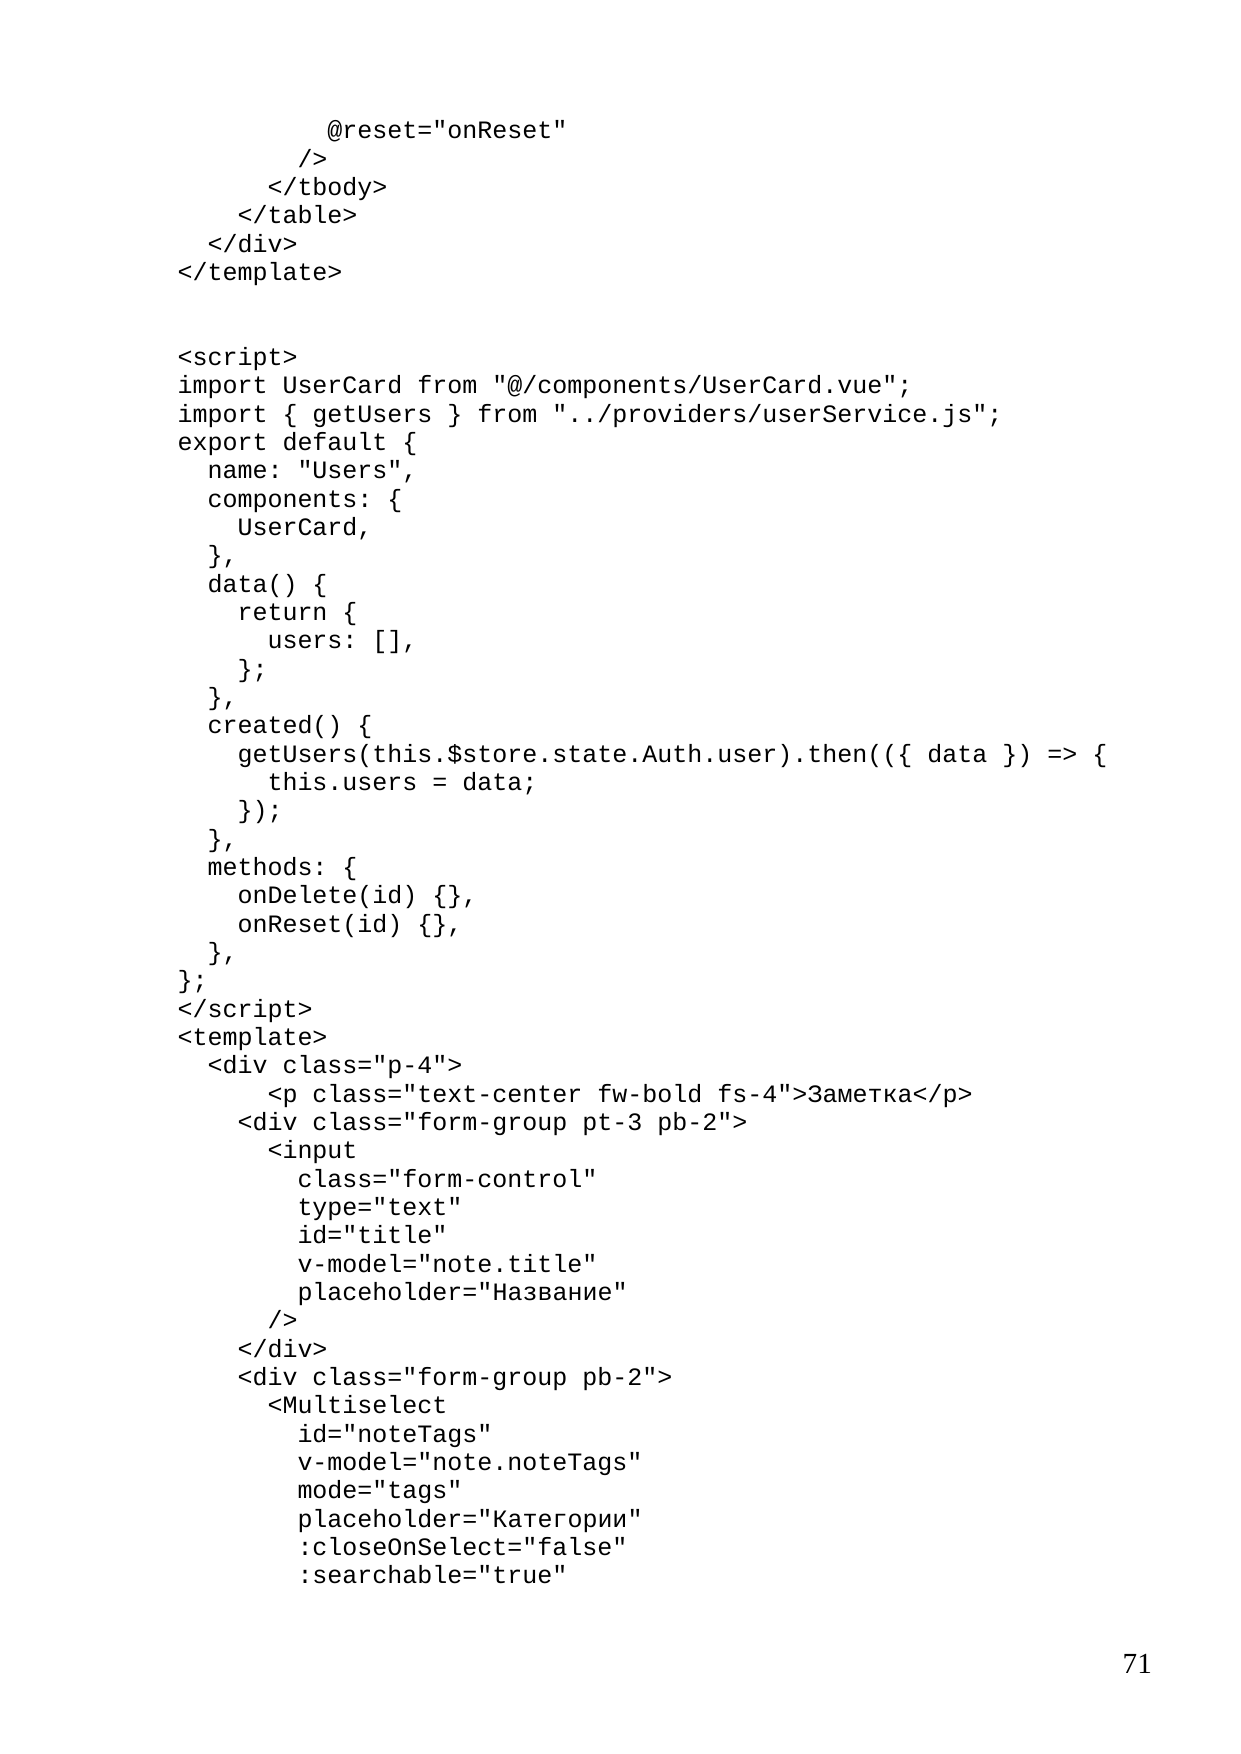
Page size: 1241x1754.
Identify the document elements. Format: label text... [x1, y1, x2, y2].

text }; [177, 968, 1152, 996]
text import { getUsers } from "../providers/userService.js"; [177, 401, 1152, 430]
text <p class="text-center fw-bold fs-4">Заметка</p> [177, 1081, 1152, 1110]
text </table> [177, 203, 1152, 231]
text <div class="p-4"> [177, 1053, 1152, 1081]
text onReset(id) {}, [177, 911, 1152, 940]
text data() { [177, 571, 1152, 600]
text UserCard, [177, 515, 1152, 543]
text created() { [177, 713, 1152, 741]
text mode="tags" [177, 1478, 1152, 1506]
text onDelete(id) {}, [177, 883, 1152, 911]
text <div class="form-group pt-3 pb-2"> [177, 1110, 1152, 1138]
text <div class="form-group pb-2"> [177, 1365, 1152, 1393]
text import UserCard from "@/components/UserCard.vue"; [177, 373, 1152, 401]
text </template> [177, 260, 1152, 288]
text :closeOnSelect="false" [177, 1535, 1152, 1563]
text id="title" [177, 1223, 1152, 1251]
text :searchable="true" [177, 1563, 1152, 1591]
text v-model="note.title" [177, 1251, 1152, 1280]
text getUsers(this.$store.state.Auth.user).then(({ data }) => { [177, 741, 1152, 770]
text return { [177, 600, 1152, 628]
text }); [177, 798, 1152, 826]
text <Multiselect [177, 1393, 1152, 1421]
text components: { [177, 486, 1152, 515]
text placeholder="Категории" [177, 1506, 1152, 1535]
text export default { [177, 430, 1152, 458]
text <script> [177, 345, 1152, 373]
text name: "Users", [177, 458, 1152, 486]
text placeholder="Название" [177, 1280, 1152, 1308]
text }, [177, 826, 1152, 855]
text }, [177, 940, 1152, 968]
text </div> [177, 231, 1152, 260]
text }, [177, 543, 1152, 571]
text </div> [177, 1336, 1152, 1365]
text users: [], [177, 628, 1152, 656]
text type="text" [177, 1195, 1152, 1223]
text </script> [177, 996, 1152, 1025]
text }; [177, 656, 1152, 685]
text v-model="note.noteTags" [177, 1450, 1152, 1478]
text methods: { [177, 855, 1152, 883]
text this.users = data; [177, 770, 1152, 798]
text <input [177, 1138, 1152, 1166]
text @reset="onReset" [177, 118, 1152, 146]
text <template> [177, 1025, 1152, 1053]
text /> [177, 146, 1152, 175]
text </tbody> [177, 175, 1152, 203]
text class="form-control" [177, 1166, 1152, 1195]
text }, [177, 685, 1152, 713]
text id="noteTags" [177, 1421, 1152, 1450]
text /> [177, 1308, 1152, 1336]
